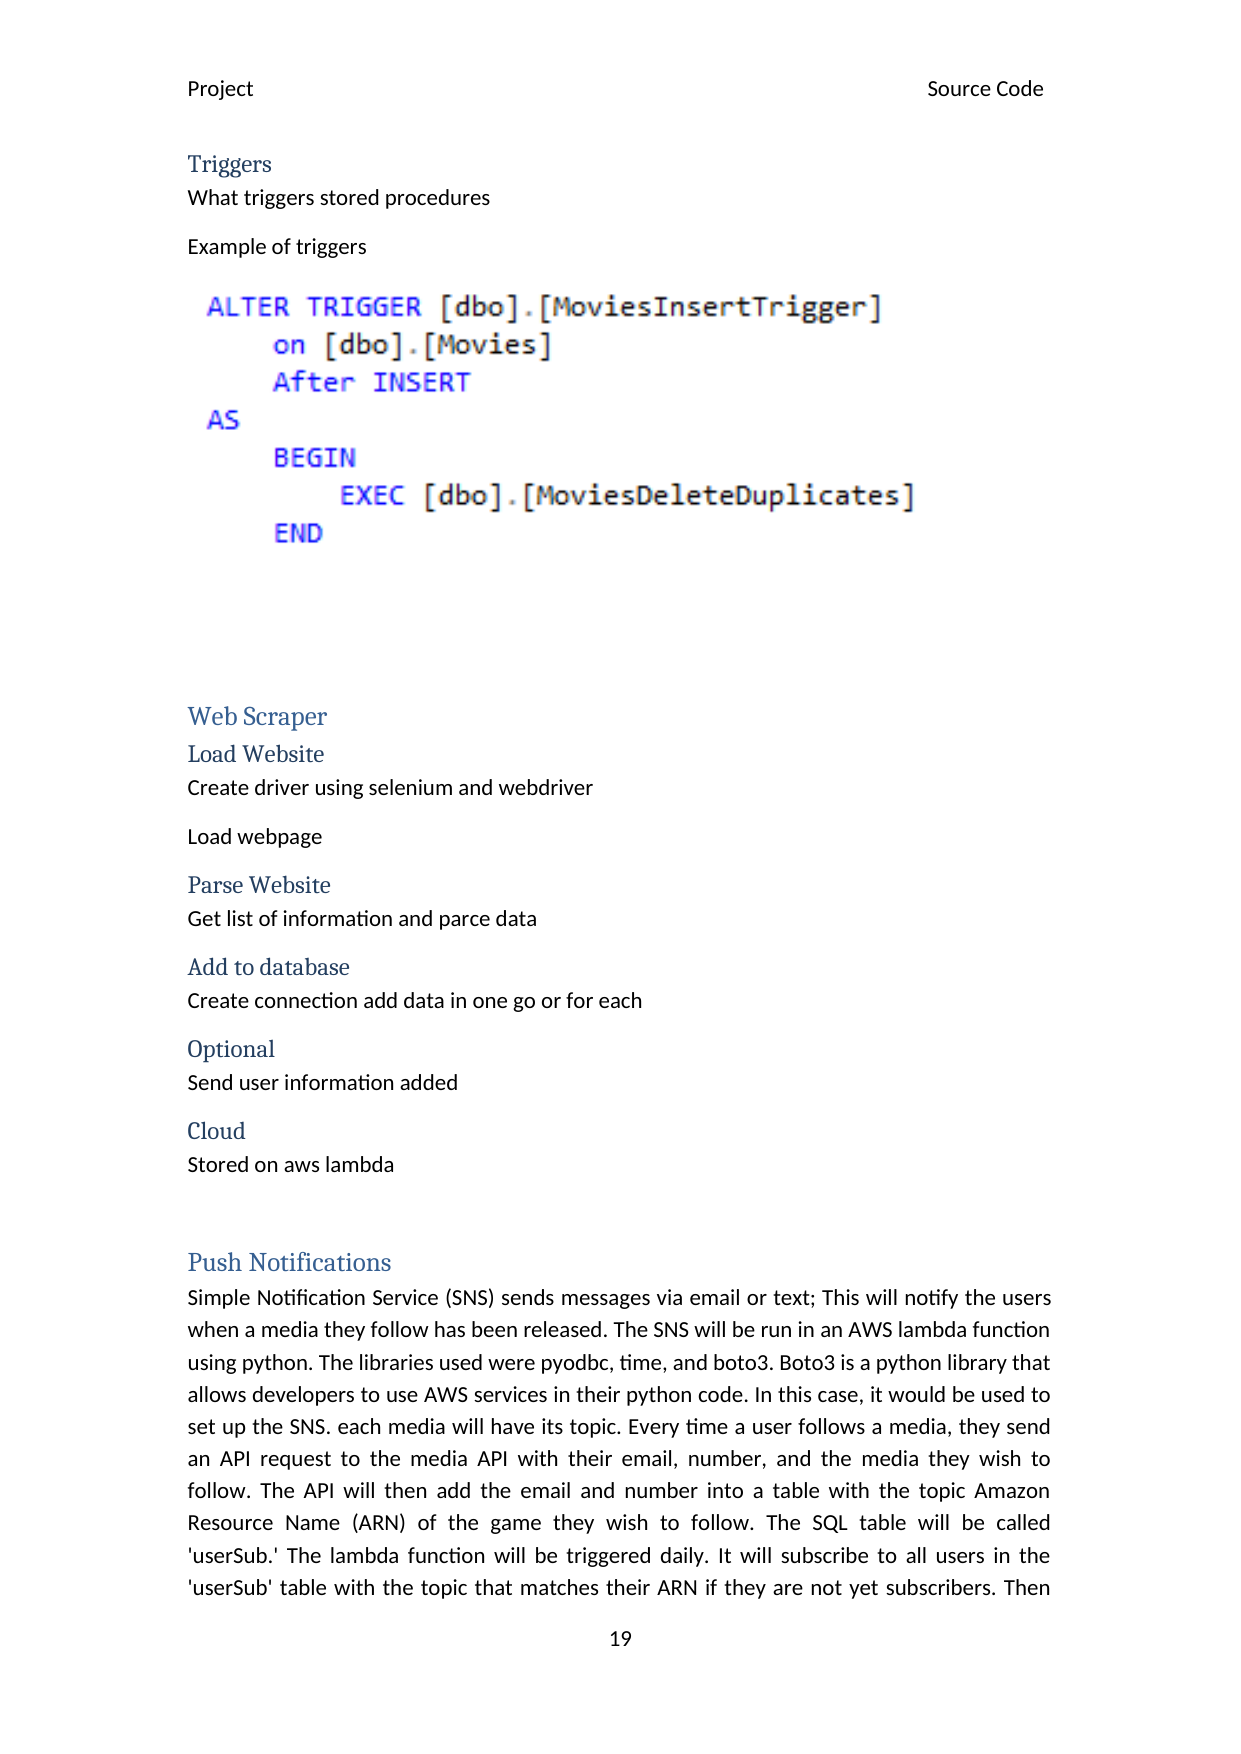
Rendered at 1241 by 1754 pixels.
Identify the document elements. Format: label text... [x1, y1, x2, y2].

subtitle Triggers [187, 150, 1053, 179]
text Load webpage [187, 822, 1053, 850]
subtitle Push Notifications [187, 1247, 1053, 1279]
text Create driver using selenium and webdriver [187, 773, 1053, 801]
subtitle Parse Website [187, 871, 1053, 900]
text Create connection add data in one go or for each [187, 986, 1053, 1014]
subtitle Web Scraper [187, 701, 1053, 732]
picture [187, 280, 1016, 631]
text What triggers stored procedures [187, 183, 1053, 211]
subtitle Cloud [187, 1117, 1053, 1146]
subtitle Optional [187, 1035, 1053, 1064]
text Example of triggers [187, 232, 1053, 260]
subtitle Load Website [187, 740, 1053, 769]
subtitle Add to database [187, 953, 1053, 982]
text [187, 1283, 1053, 1601]
text Send user information added [187, 1068, 1053, 1096]
text Get list of information and parce data [187, 904, 1053, 932]
text Stored on aws lambda [187, 1150, 1053, 1178]
